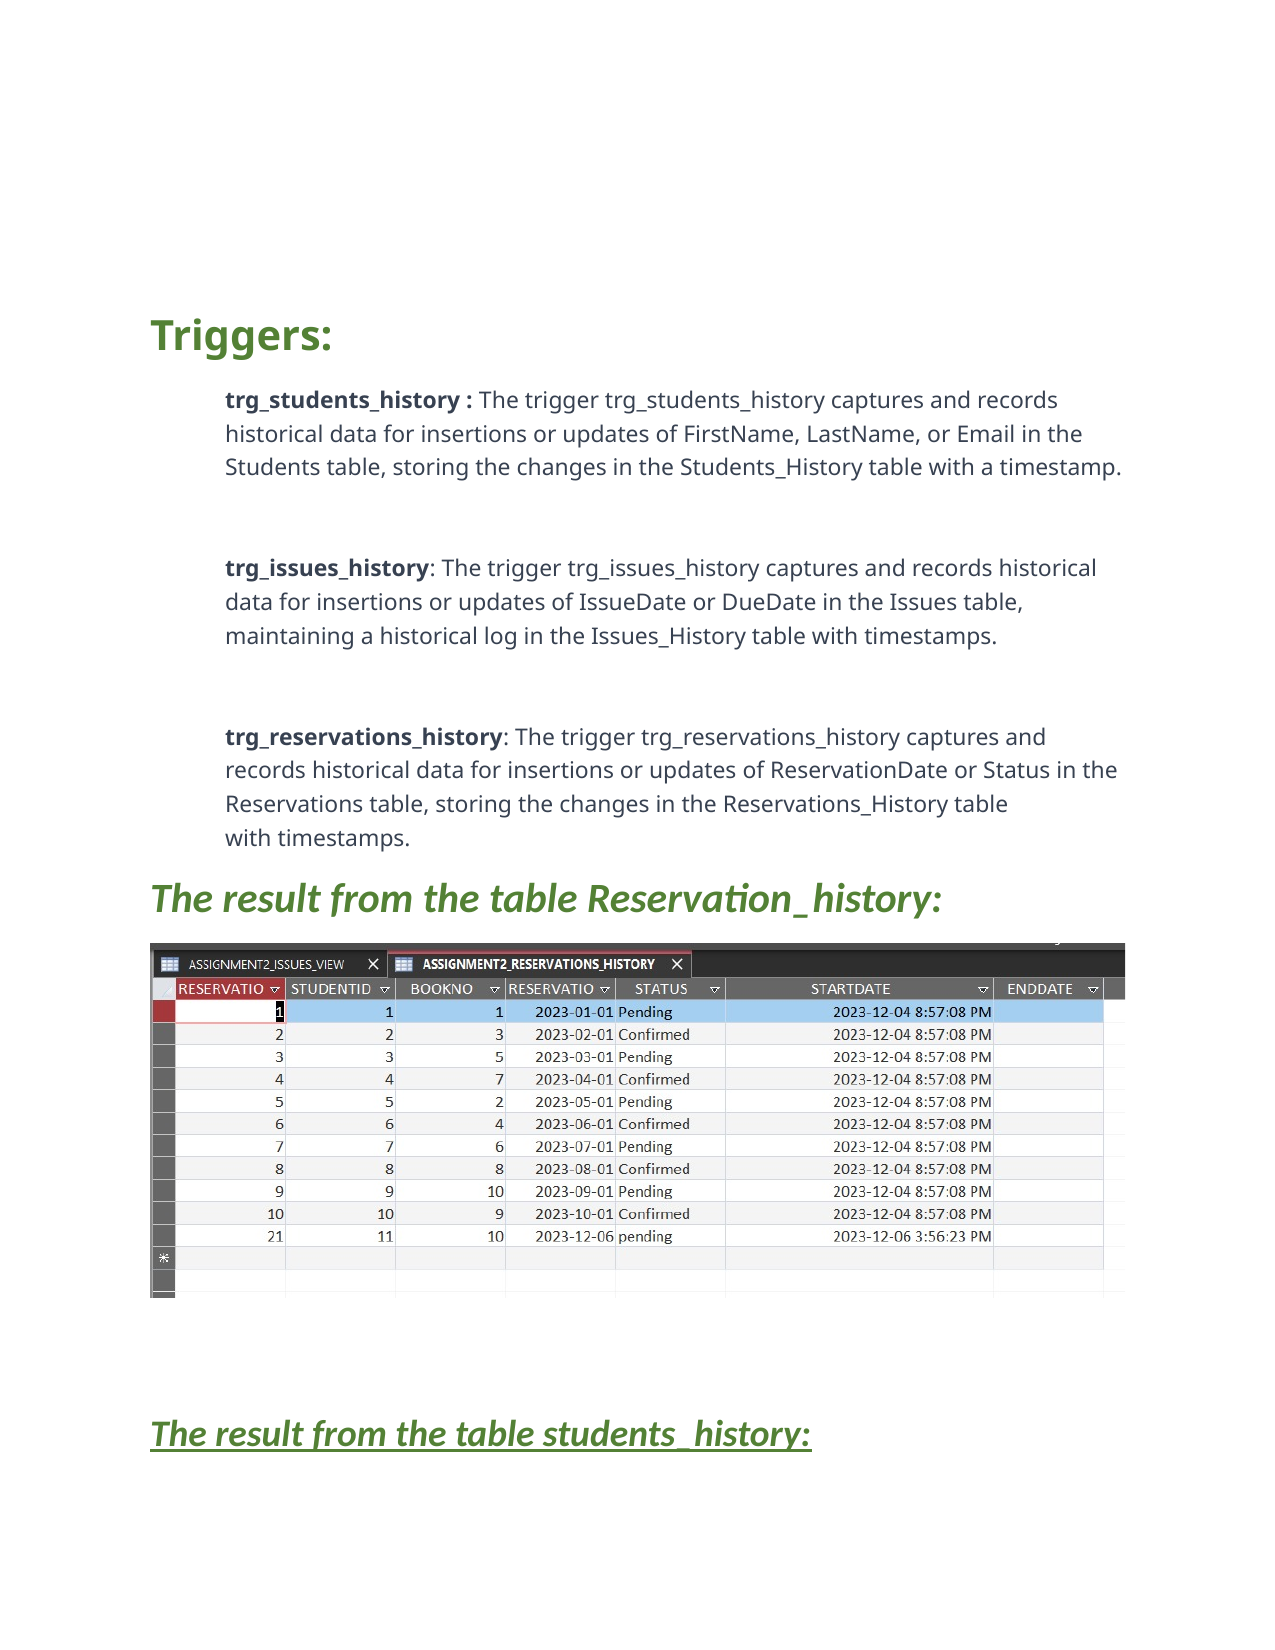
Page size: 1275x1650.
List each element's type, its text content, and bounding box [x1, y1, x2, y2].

picture [150, 943, 1125, 1298]
text The result from the table students_history: [150, 1410, 1125, 1456]
text Triggers: [150, 306, 1125, 363]
text trg_reservations_history: The trigger trg_reservations_history captures and records historical data for insertions or updates of ReservationDate or Status in the Reservations table, storing the changes in the Reservations_History table with timestamps. [225, 720, 1125, 853]
text trg_issues_history: The trigger trg_issues_history captures and records historical data for insertions or updates of IssueDate or DueDate in the Issues table, maintaining a historical log in the Issues_History table with timestamps. [225, 552, 1125, 651]
text The result from the table Reservation_history: [150, 872, 1125, 923]
text trg_students_history : The trigger trg_students_history captures and records historical data for insertions or updates of FirstName, LastName, or Email in the Students table, storing the changes in the Students_History table with a timestamp. [225, 384, 1125, 482]
